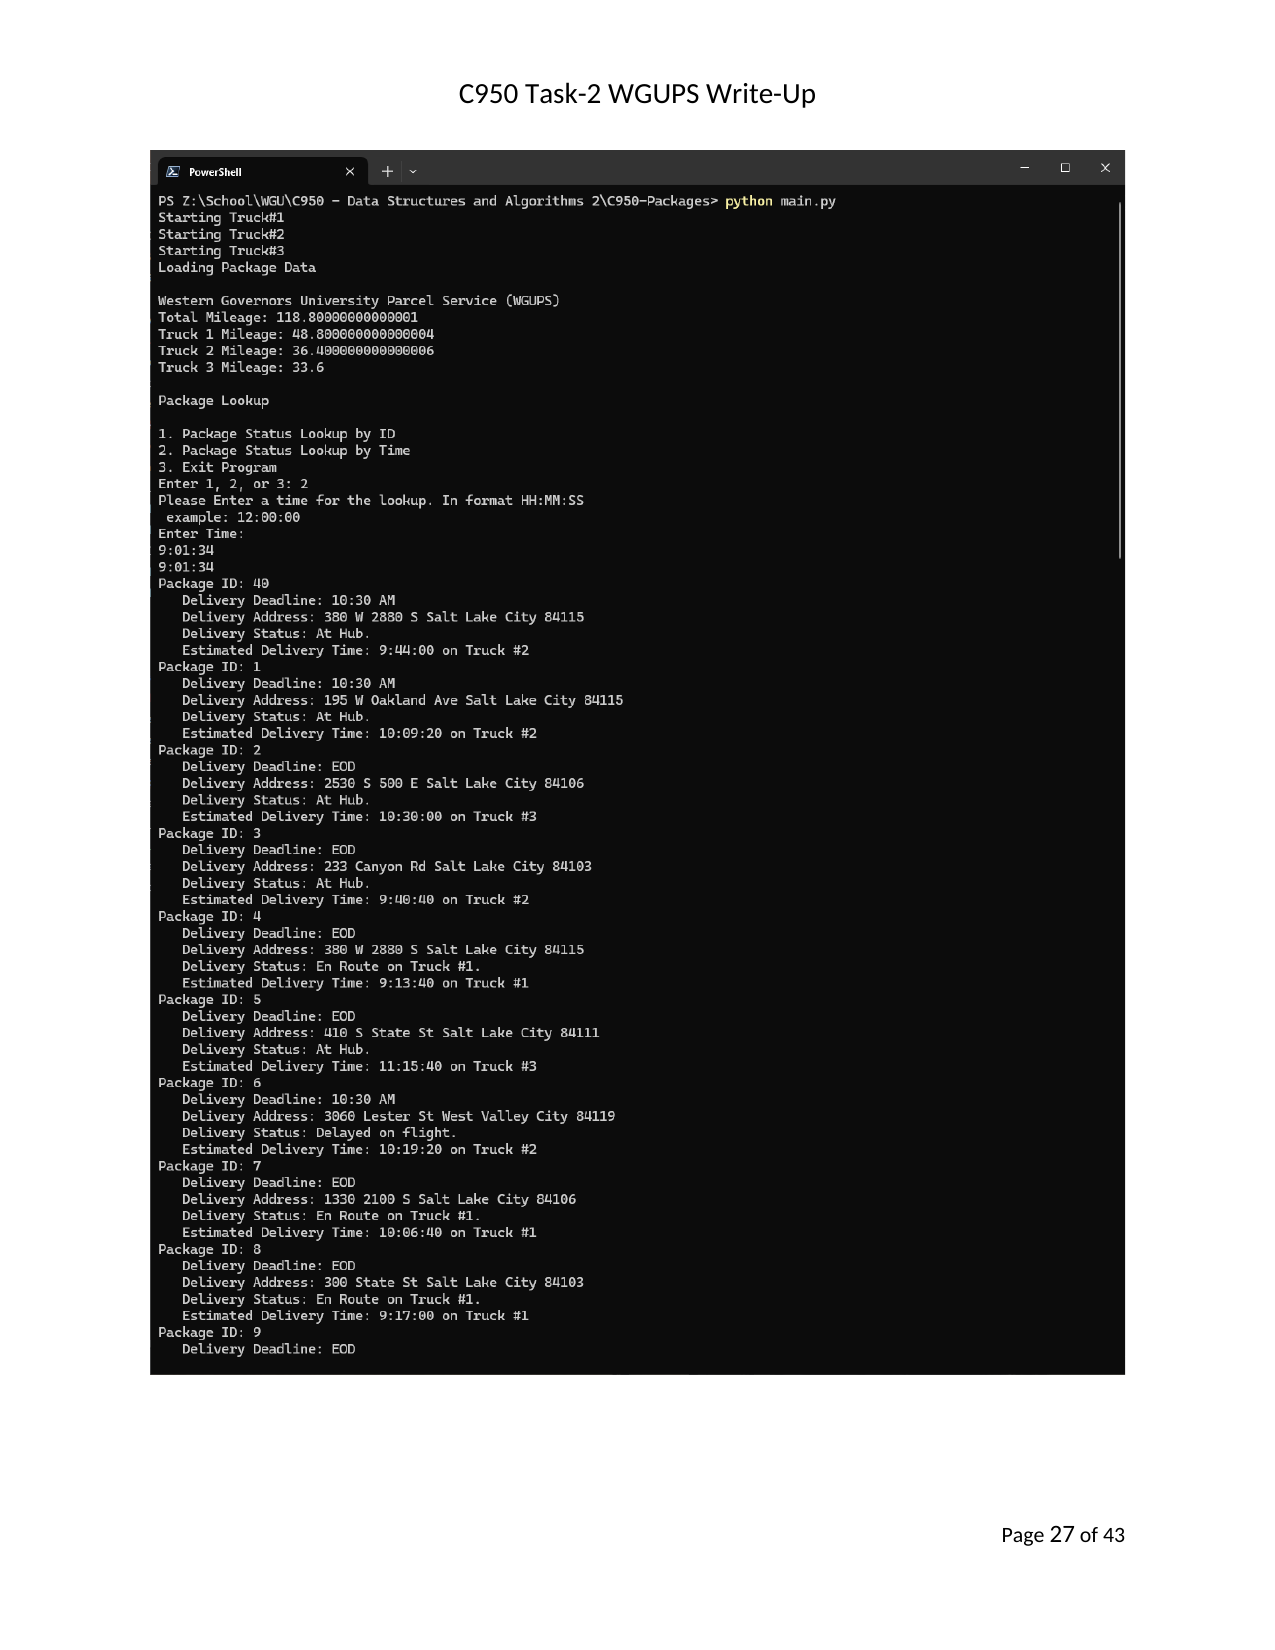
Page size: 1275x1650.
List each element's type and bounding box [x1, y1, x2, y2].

picture [150, 150, 1125, 1375]
